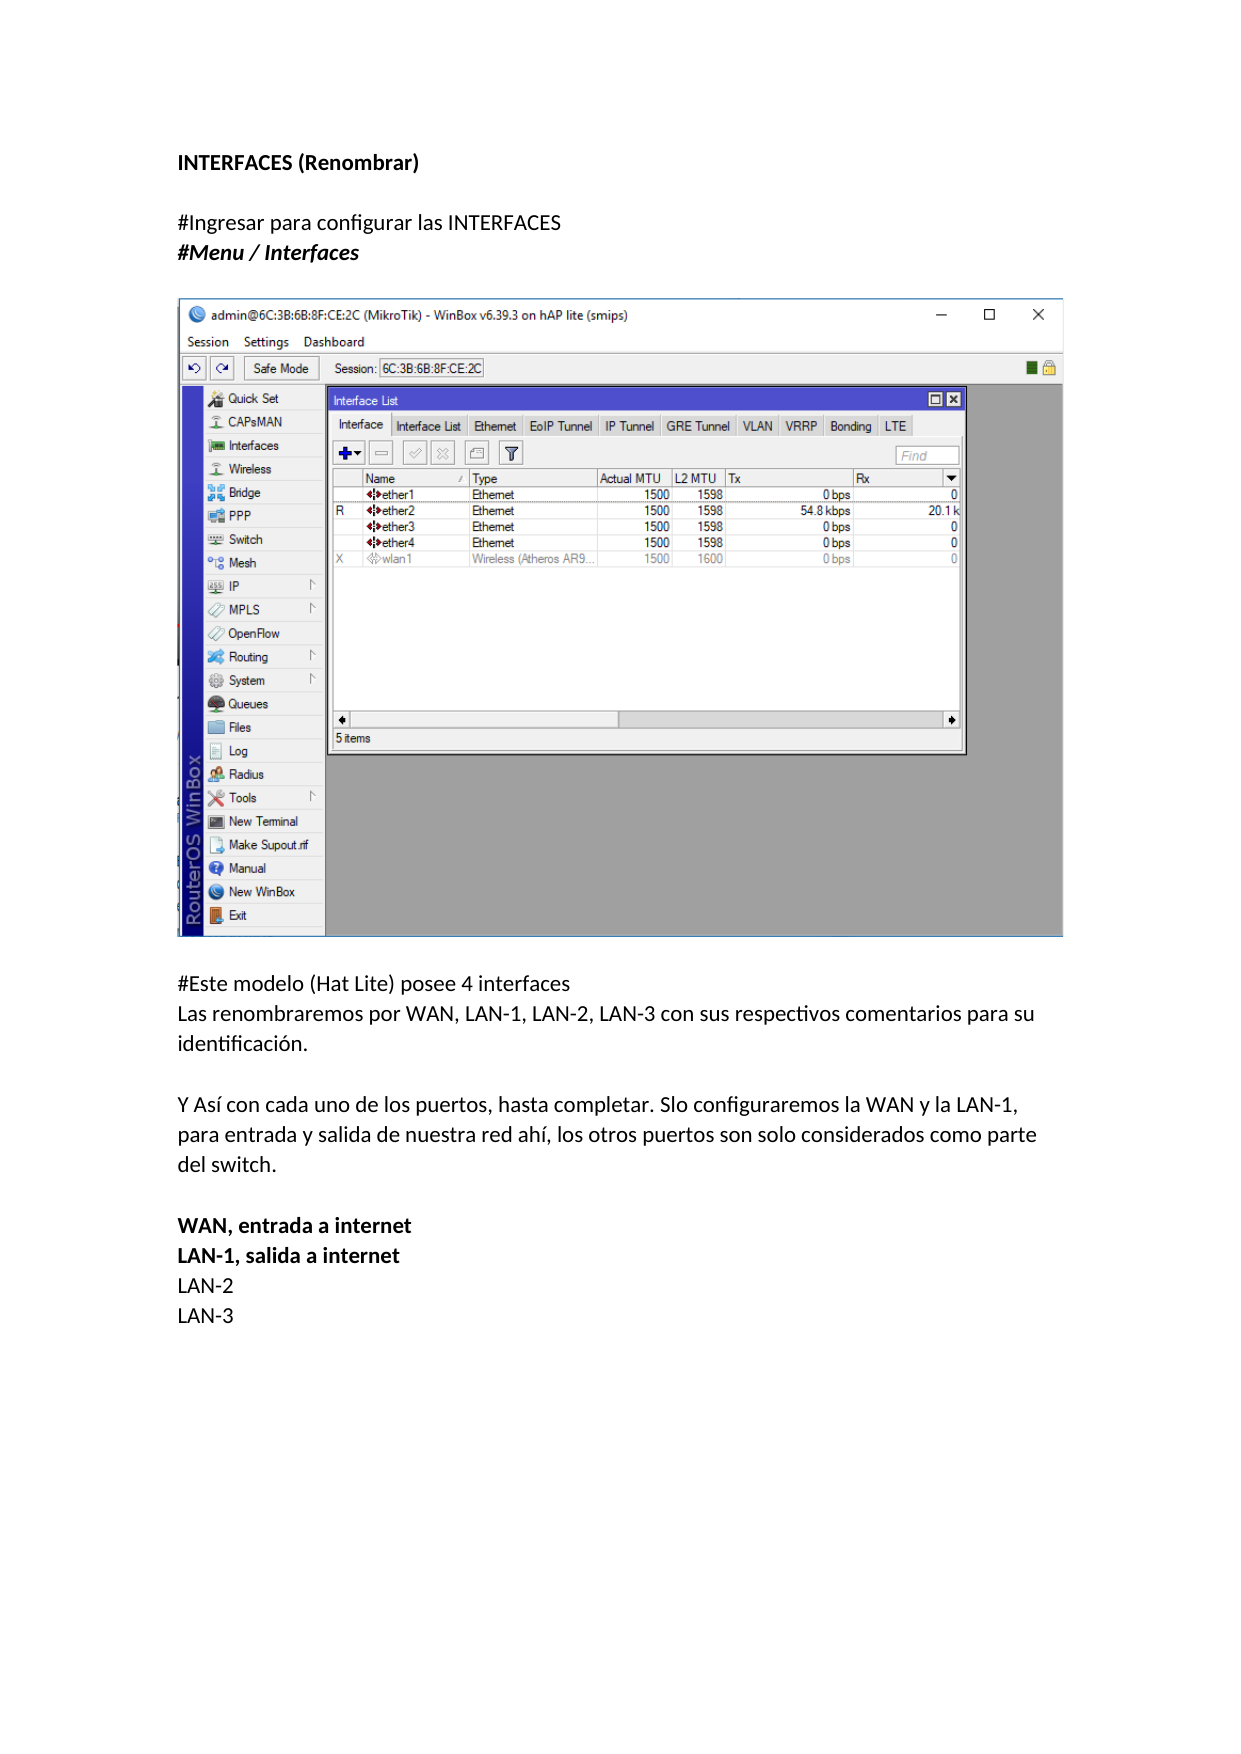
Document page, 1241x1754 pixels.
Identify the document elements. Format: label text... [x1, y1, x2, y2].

text #Este modelo (Hat Lite) posee 4 interfaces [177, 969, 1063, 997]
text LAN-2 [177, 1271, 1063, 1299]
text INTERFACES (Renombrar) [177, 148, 1063, 176]
text WAN, entrada a internet [177, 1211, 1063, 1239]
text #Menu / Interfaces [177, 238, 1063, 266]
text LAN-1, salida a internet [177, 1241, 1063, 1269]
text Las renombraremos por WAN, LAN-1, LAN-2, LAN-3 con sus respectivos comentarios para su identificación. [177, 999, 1063, 1057]
text Y Así con cada uno de los puertos, hasta completar. Slo configuraremos la WAN y la LAN-1, para entrada y salida de nuestra red ahí, los otros puertos son solo considerados como parte del switch. [177, 1090, 1063, 1178]
picture [177, 298, 1064, 937]
text #Ingresar para configurar las INTERFACES [177, 208, 1063, 236]
text LAN-3 [177, 1301, 1063, 1329]
